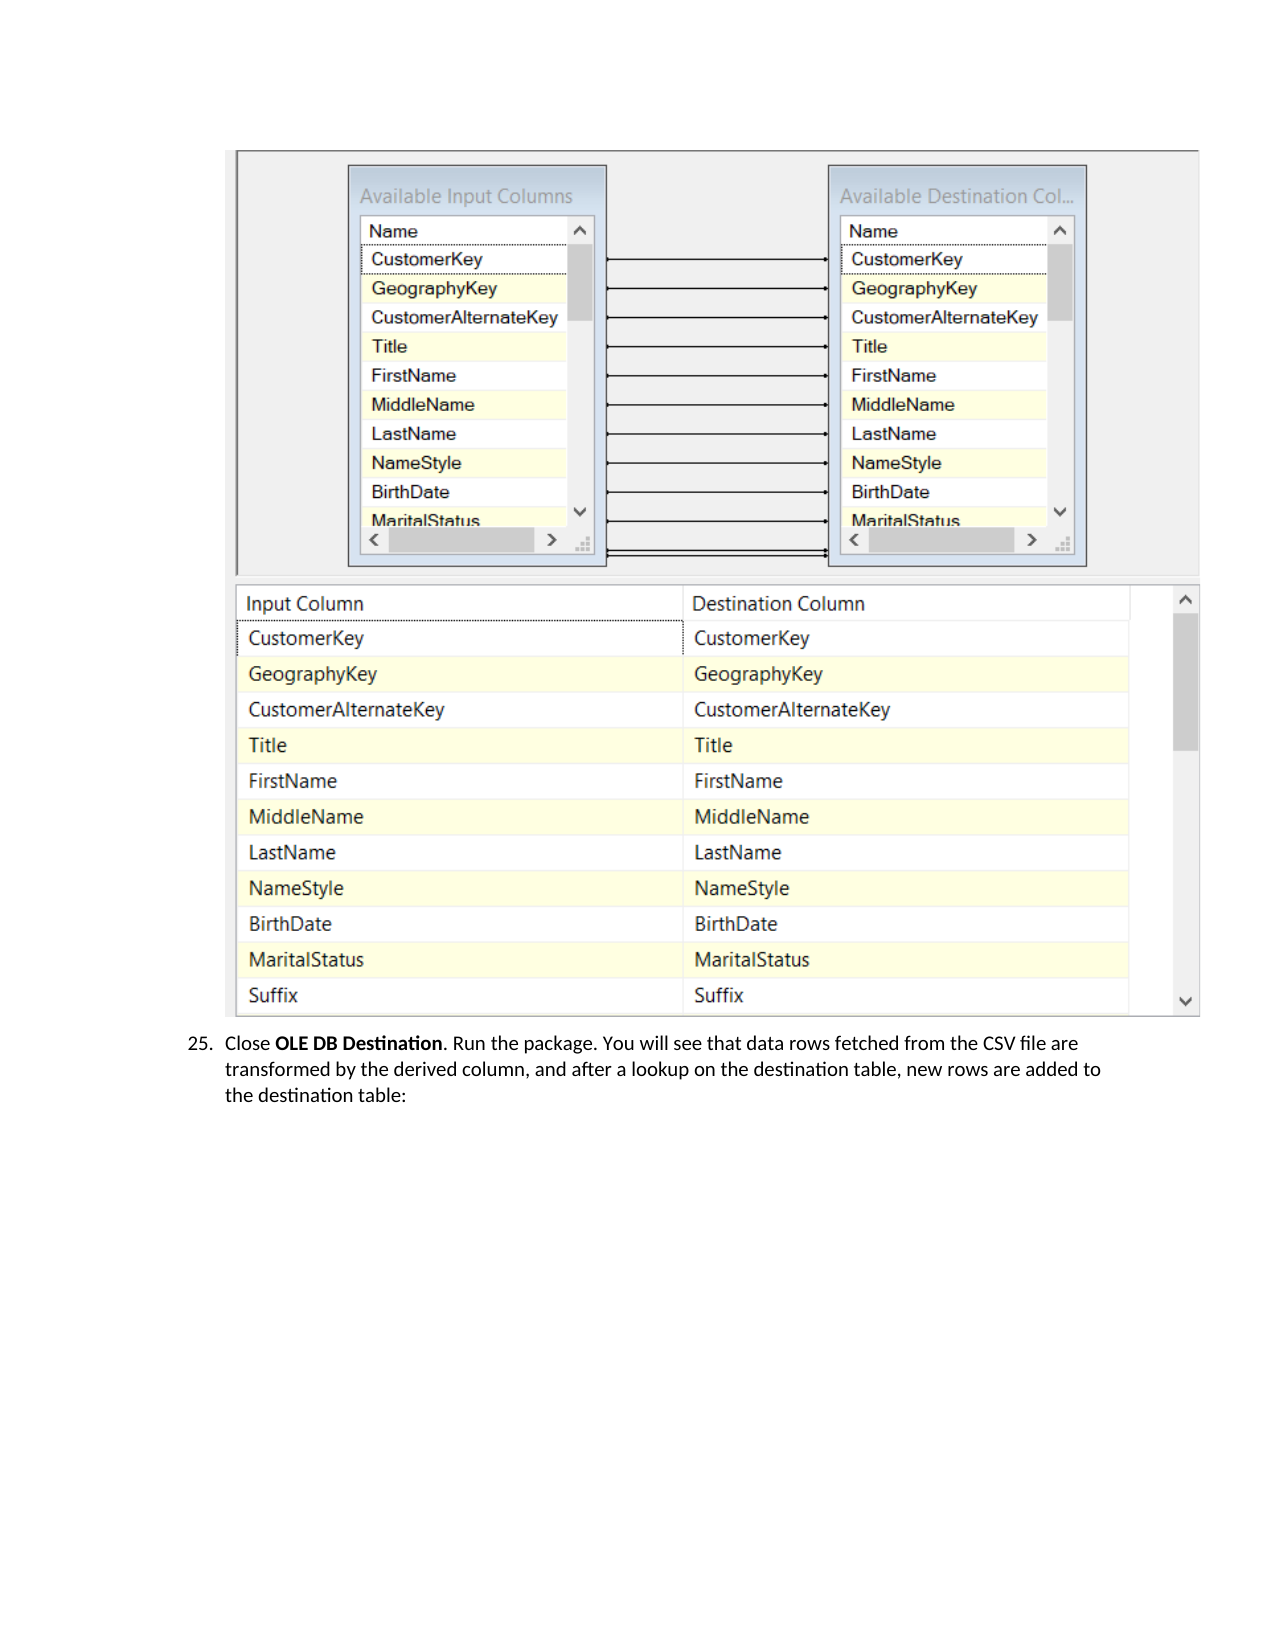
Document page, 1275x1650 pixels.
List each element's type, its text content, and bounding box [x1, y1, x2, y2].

picture [225, 150, 1200, 1017]
list Close OLE DB Destination. Run the package. You will see that data rows fetched from the CSV file are transformed by the derived column, and after a lookup on the destination table, new rows are added to the destination table: [187, 1030, 1120, 1107]
